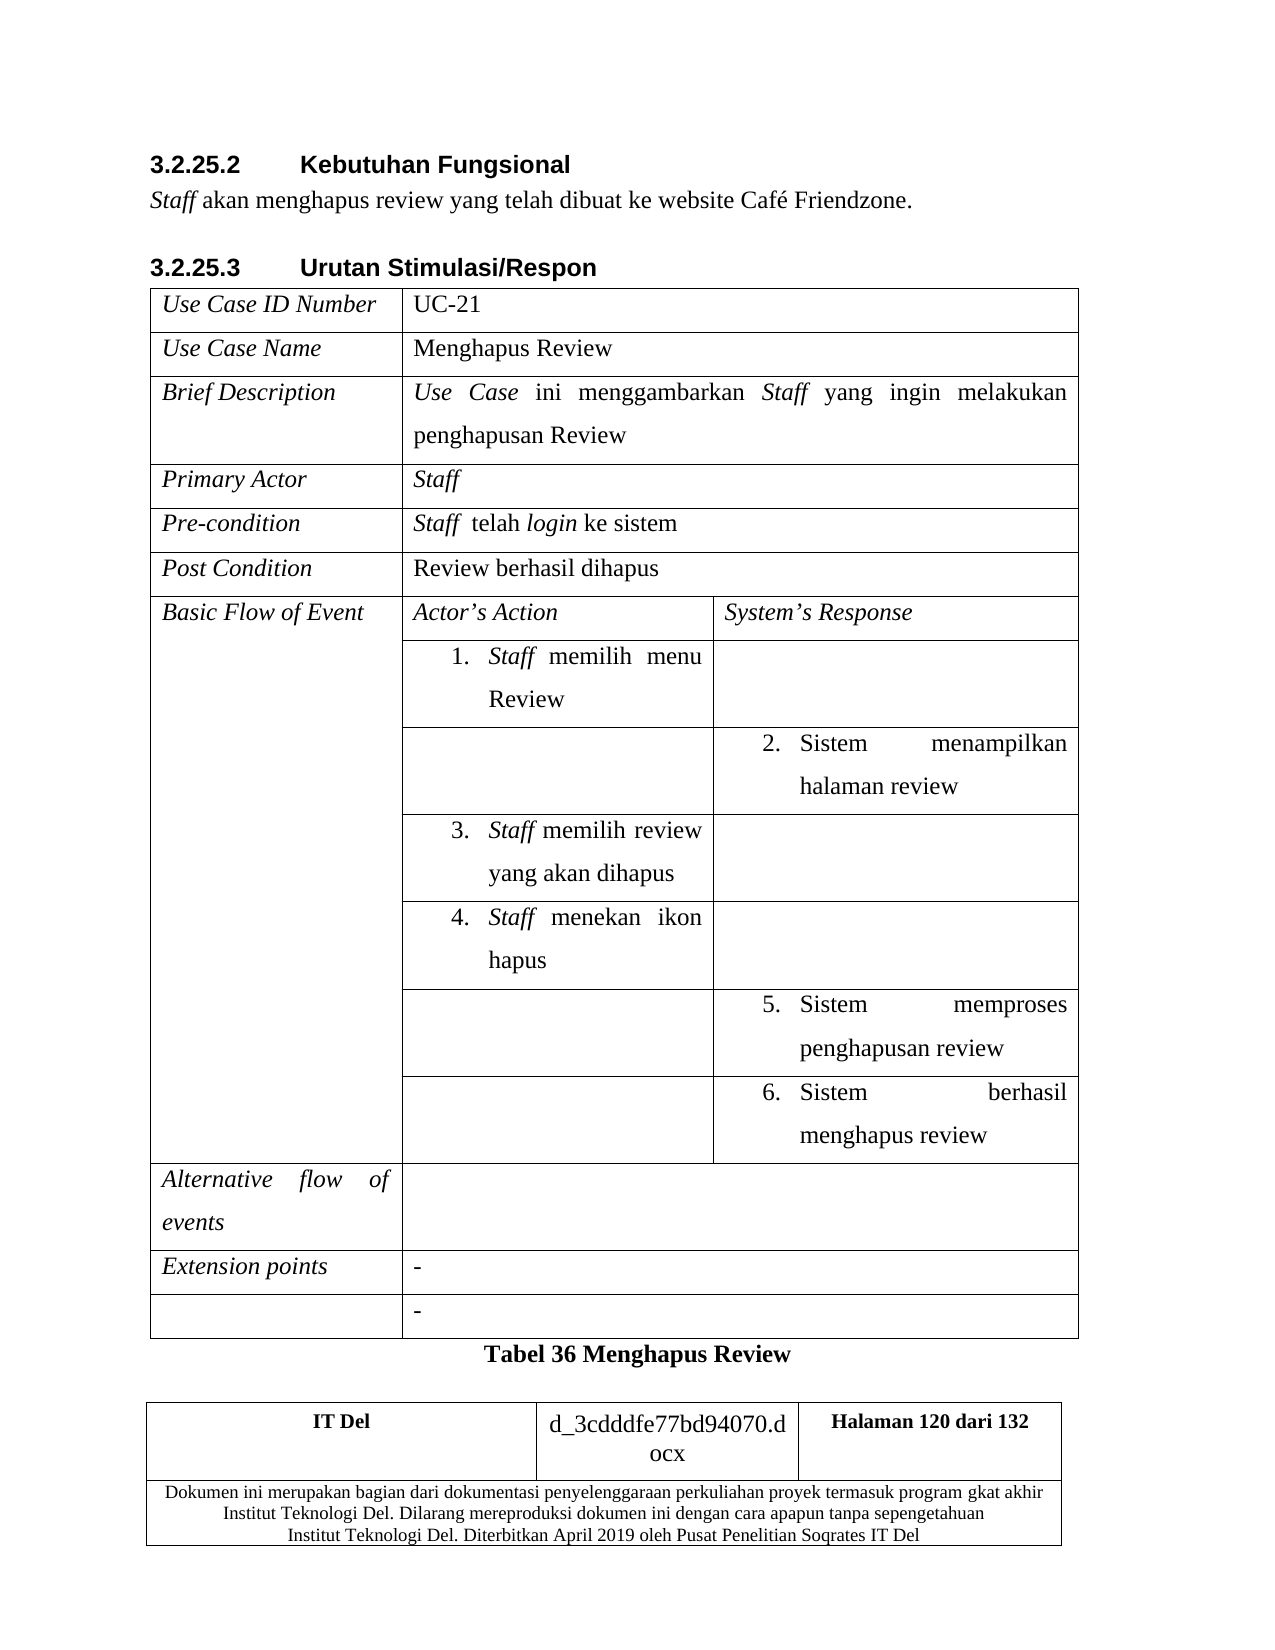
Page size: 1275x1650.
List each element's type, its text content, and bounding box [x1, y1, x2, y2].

table_cell [403, 990, 713, 1076]
table_cell Actor’s Action [403, 597, 713, 640]
subtitle Kebutuhan Fungsional [150, 150, 1125, 179]
table_cell Menghapus Review [403, 333, 1078, 376]
text Staff akan menghapus review yang telah dibuat ke website Café Friendzone. [150, 185, 1125, 214]
table_cell Sistem memproses penghapusan review [714, 990, 1078, 1076]
table_cell Use Case ini menggambarkan Staff yang ingin melakukan penghapusan Review [403, 377, 1078, 463]
table_cell Primary Actor [151, 465, 402, 507]
table_cell Pre-condition [151, 509, 402, 552]
table_cell [403, 1077, 713, 1163]
table_cell [151, 1295, 402, 1338]
table_cell Sistem berhasil menghapus review [714, 1077, 1078, 1163]
table_cell [403, 1295, 1078, 1338]
table_cell [714, 641, 1078, 727]
table_cell System’s Response [714, 597, 1078, 640]
table_cell Staff [403, 465, 1078, 507]
table_cell Use Case Name [151, 333, 402, 376]
table_cell Staff memilih review yang akan dihapus [403, 815, 713, 901]
table_header Use Case ID Number [151, 289, 402, 332]
table_cell Staff memilih menu Review [403, 641, 713, 727]
table_cell Alternative flow of events [151, 1164, 402, 1250]
table_cell [714, 902, 1078, 988]
table_cell Review berhasil dihapus [403, 553, 1078, 596]
table_cell Extension points [151, 1251, 402, 1294]
table_cell Sistem menampilkan halaman review [714, 728, 1078, 814]
table_cell Staff menekan ikon hapus [403, 902, 713, 988]
table_cell [714, 815, 1078, 901]
subtitle Urutan Stimulasi/Respon [150, 253, 1125, 282]
table_cell [403, 1164, 1078, 1250]
text Tabel 36 Menghapus Review [150, 1339, 1125, 1368]
table_cell [403, 728, 713, 814]
table_cell [403, 1251, 1078, 1294]
table_cell Post Condition [151, 553, 402, 596]
table_cell Basic Flow of Event [151, 597, 402, 1163]
table_header UC-21 [403, 289, 1078, 332]
table_cell Brief Description [151, 377, 402, 463]
table_cell Staff telah login ke sistem [403, 509, 1078, 552]
